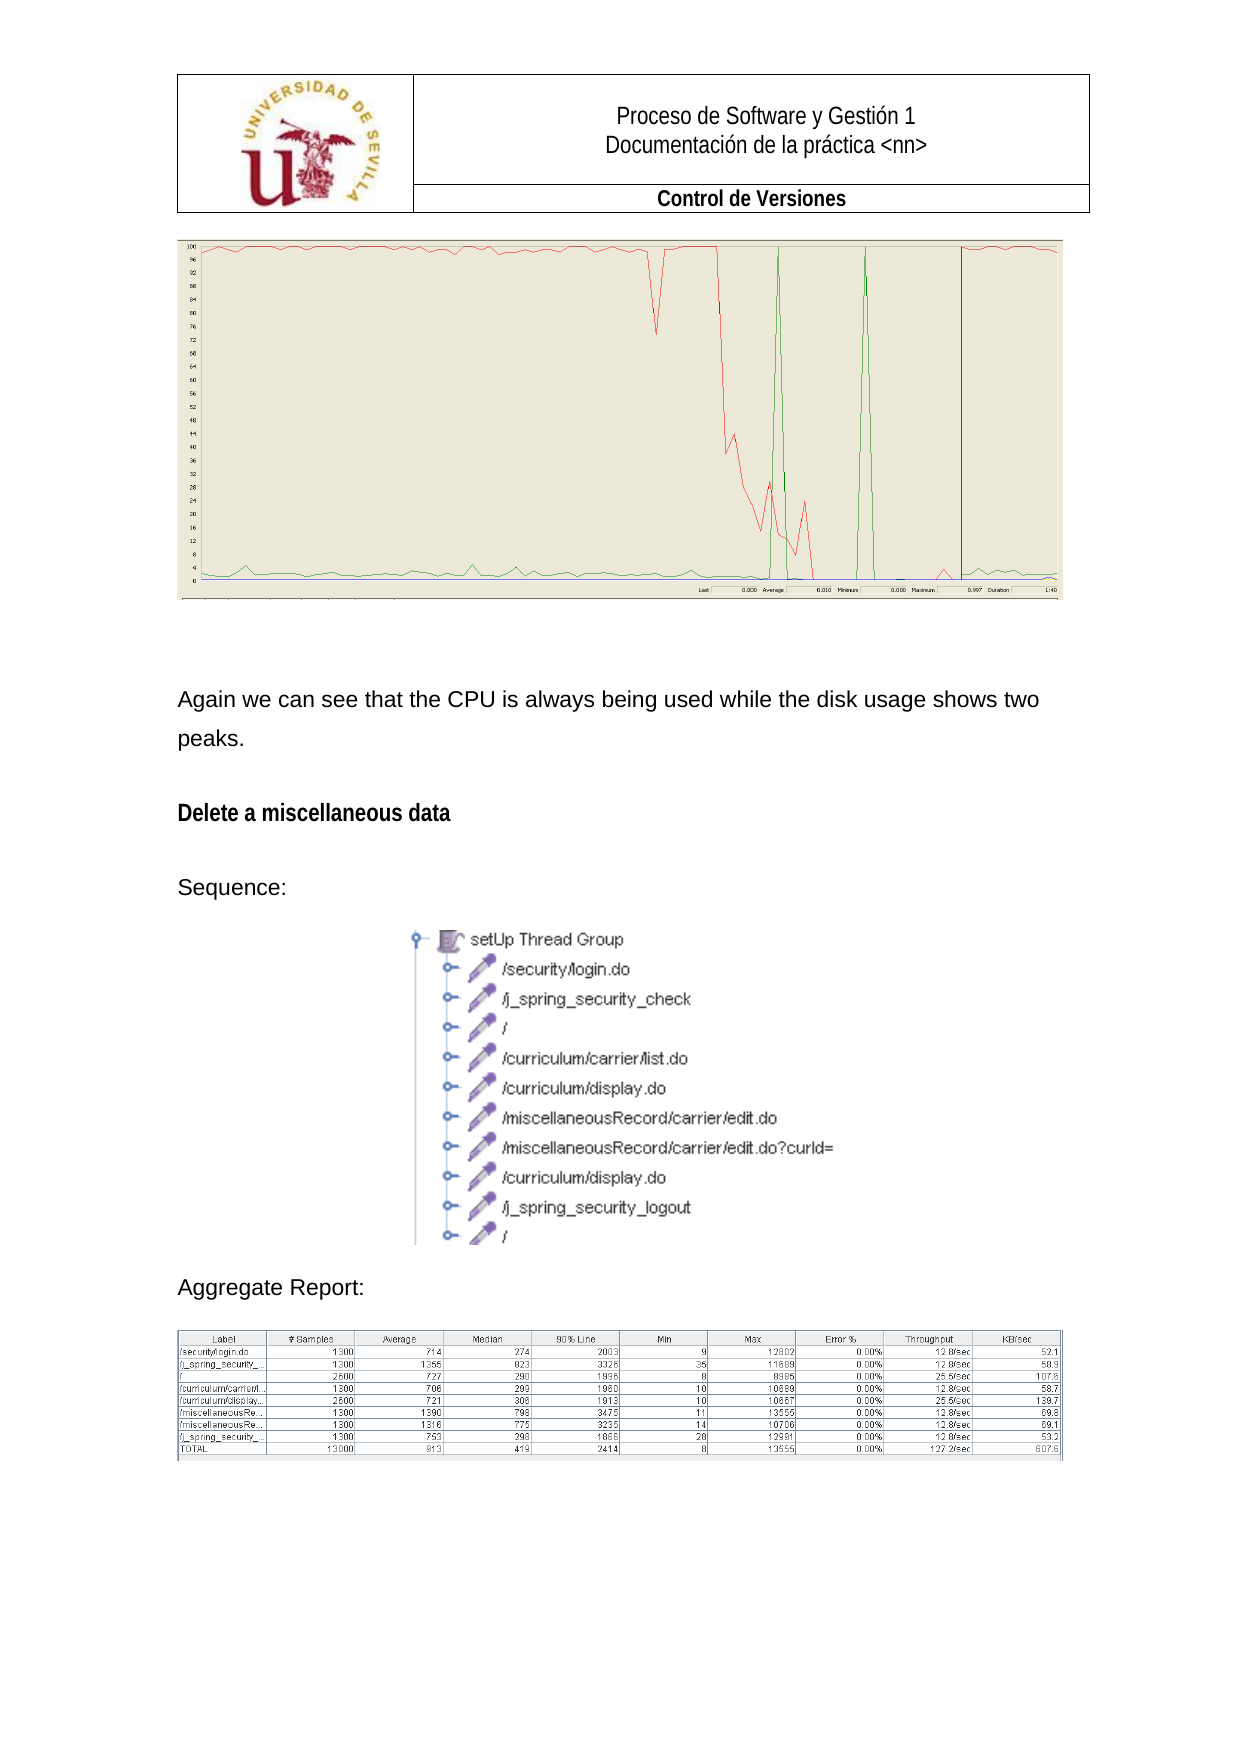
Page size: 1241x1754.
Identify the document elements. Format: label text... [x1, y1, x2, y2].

picture [177, 239, 1063, 600]
text Aggregate Report: [177, 1274, 1063, 1301]
picture [177, 1330, 1063, 1461]
picture [240, 79, 381, 208]
subtitle Delete a miscellaneous data [177, 798, 1063, 827]
text Again we can see that the CPU is always being used while the disk usage shows two peaks. [177, 686, 1063, 751]
picture [404, 930, 866, 1245]
text Sequence: [177, 874, 1063, 901]
